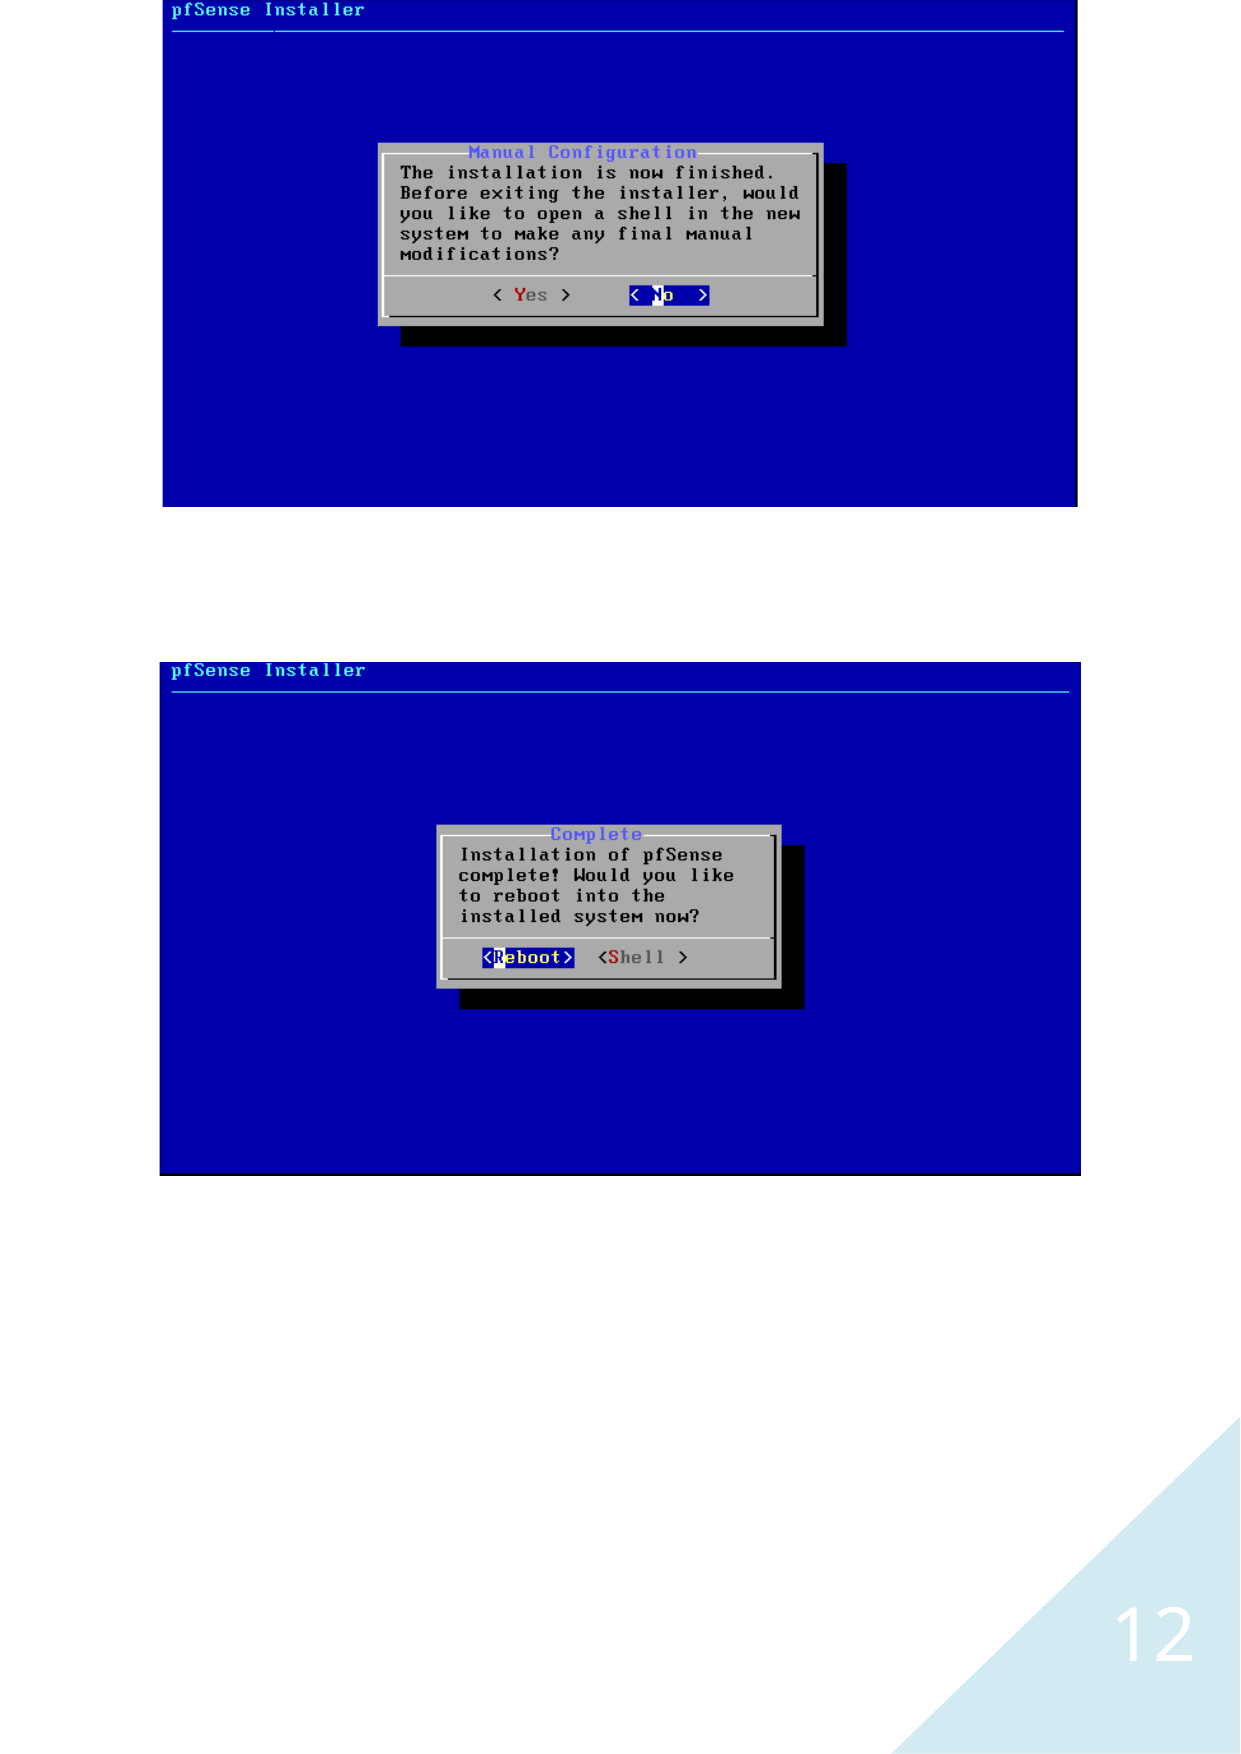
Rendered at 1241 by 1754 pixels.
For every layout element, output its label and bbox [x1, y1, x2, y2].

picture [159, 662, 1081, 1176]
picture [162, 0, 1078, 507]
